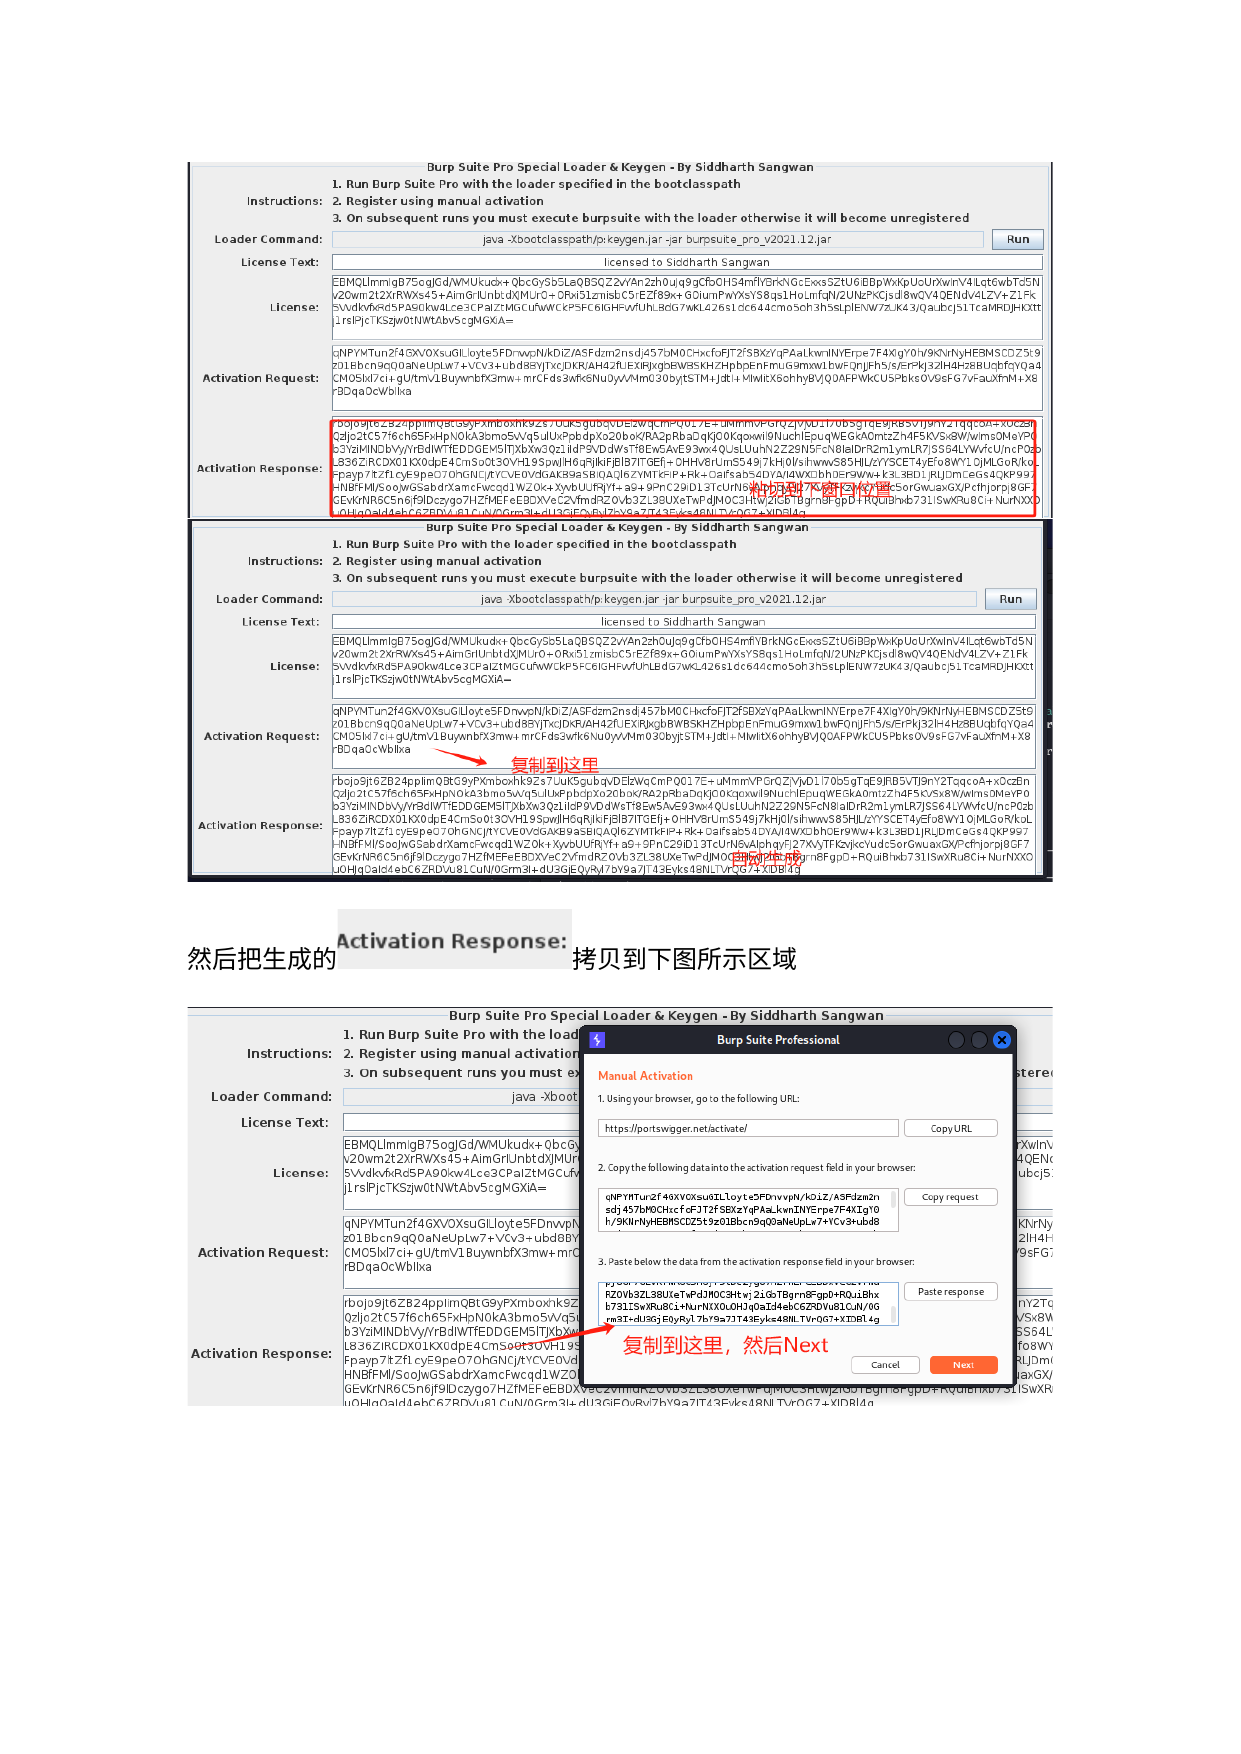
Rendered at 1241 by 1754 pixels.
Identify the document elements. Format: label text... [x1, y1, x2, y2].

picture [337, 909, 572, 969]
picture [187, 1007, 1053, 1406]
text 然后把生成的拷贝到下图所示区域 [187, 909, 1053, 1007]
picture [187, 519, 1053, 882]
picture [187, 162, 1053, 518]
